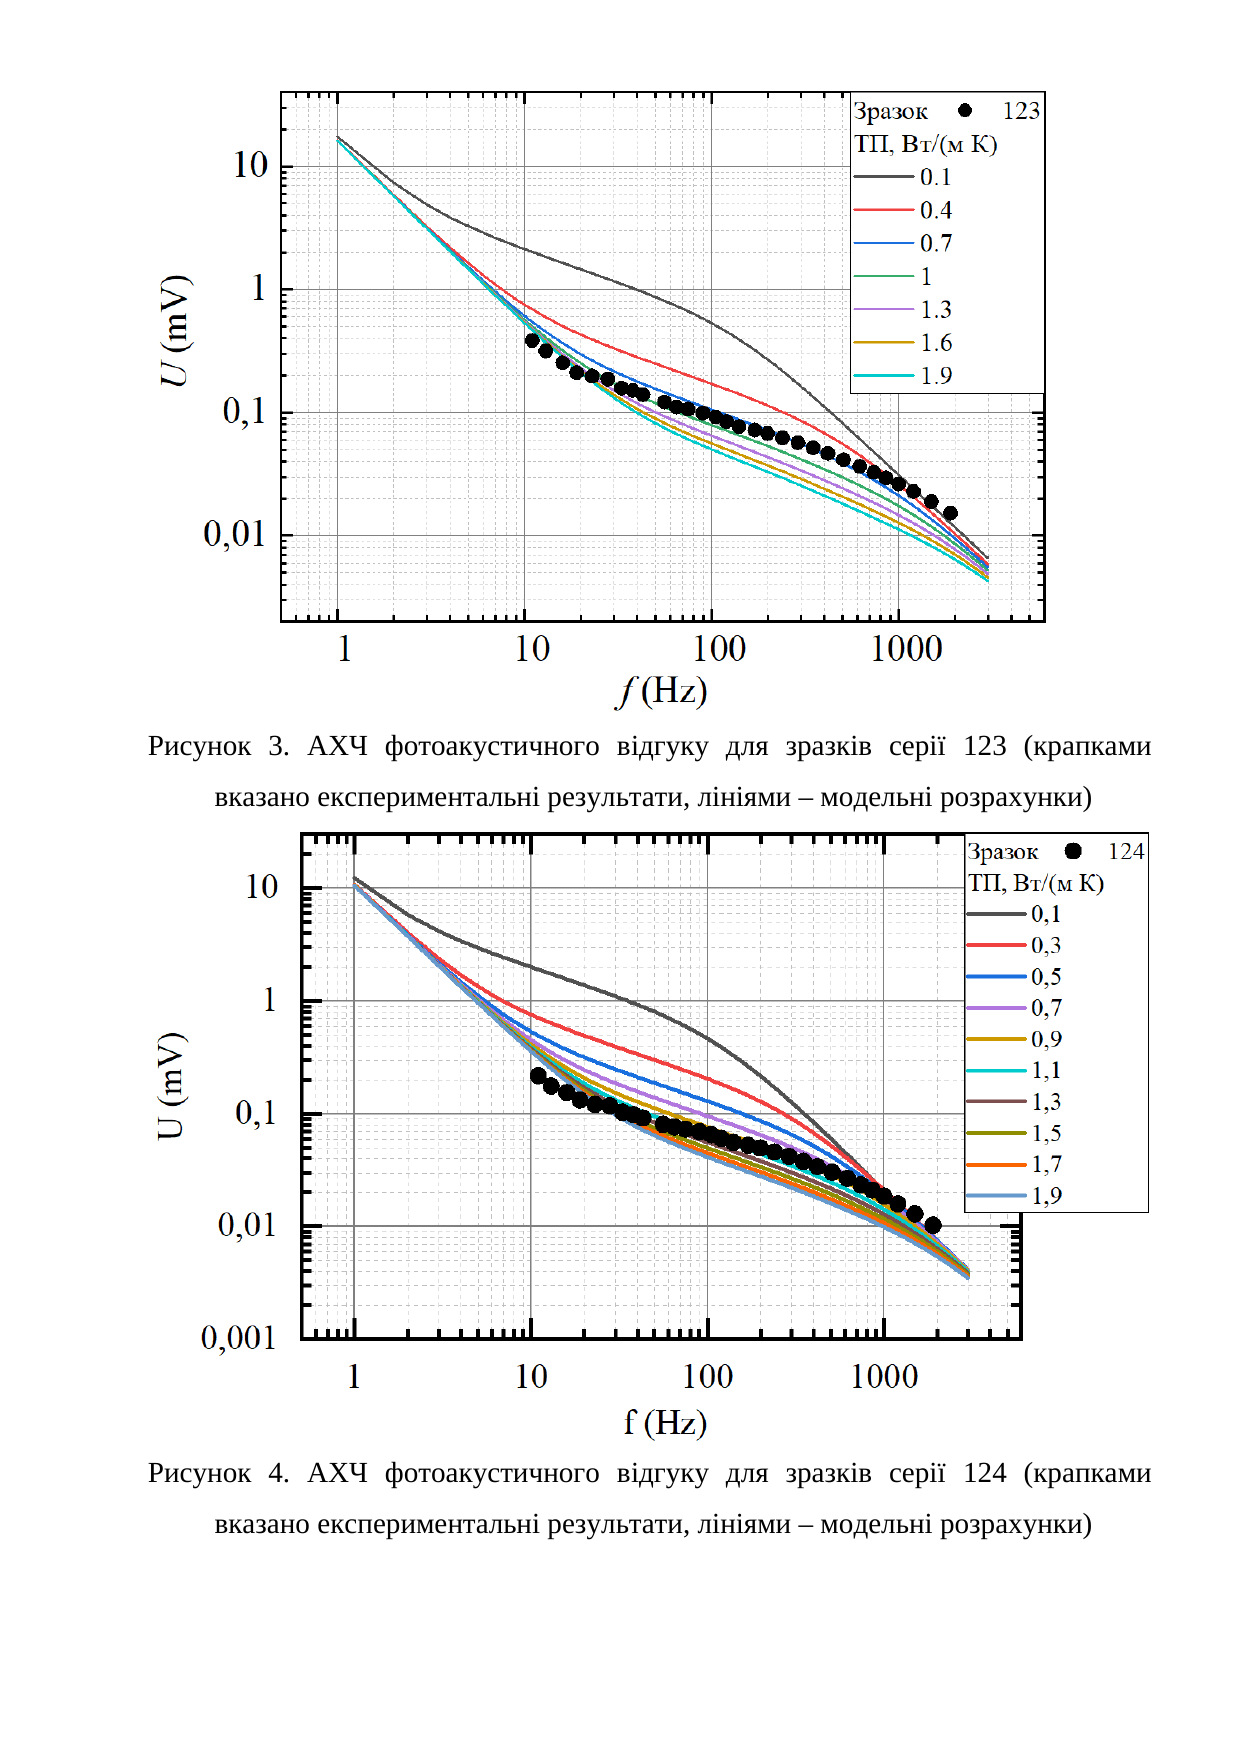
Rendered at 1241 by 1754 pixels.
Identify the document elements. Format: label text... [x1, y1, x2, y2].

picture [147, 88, 1047, 715]
text Рисунок 3. АХЧ фотоакустичного відгуку для зразків серії 123 (крапками вказано експериментальні результати, лініями – модельні розрахунки) [148, 728, 1152, 812]
text Рисунок 4. АХЧ фотоакустичного відгуку для зразків серії 124 (крапками вказано експериментальні результати, лініями – модельні розрахунки) [148, 1455, 1152, 1539]
picture [147, 829, 1152, 1442]
